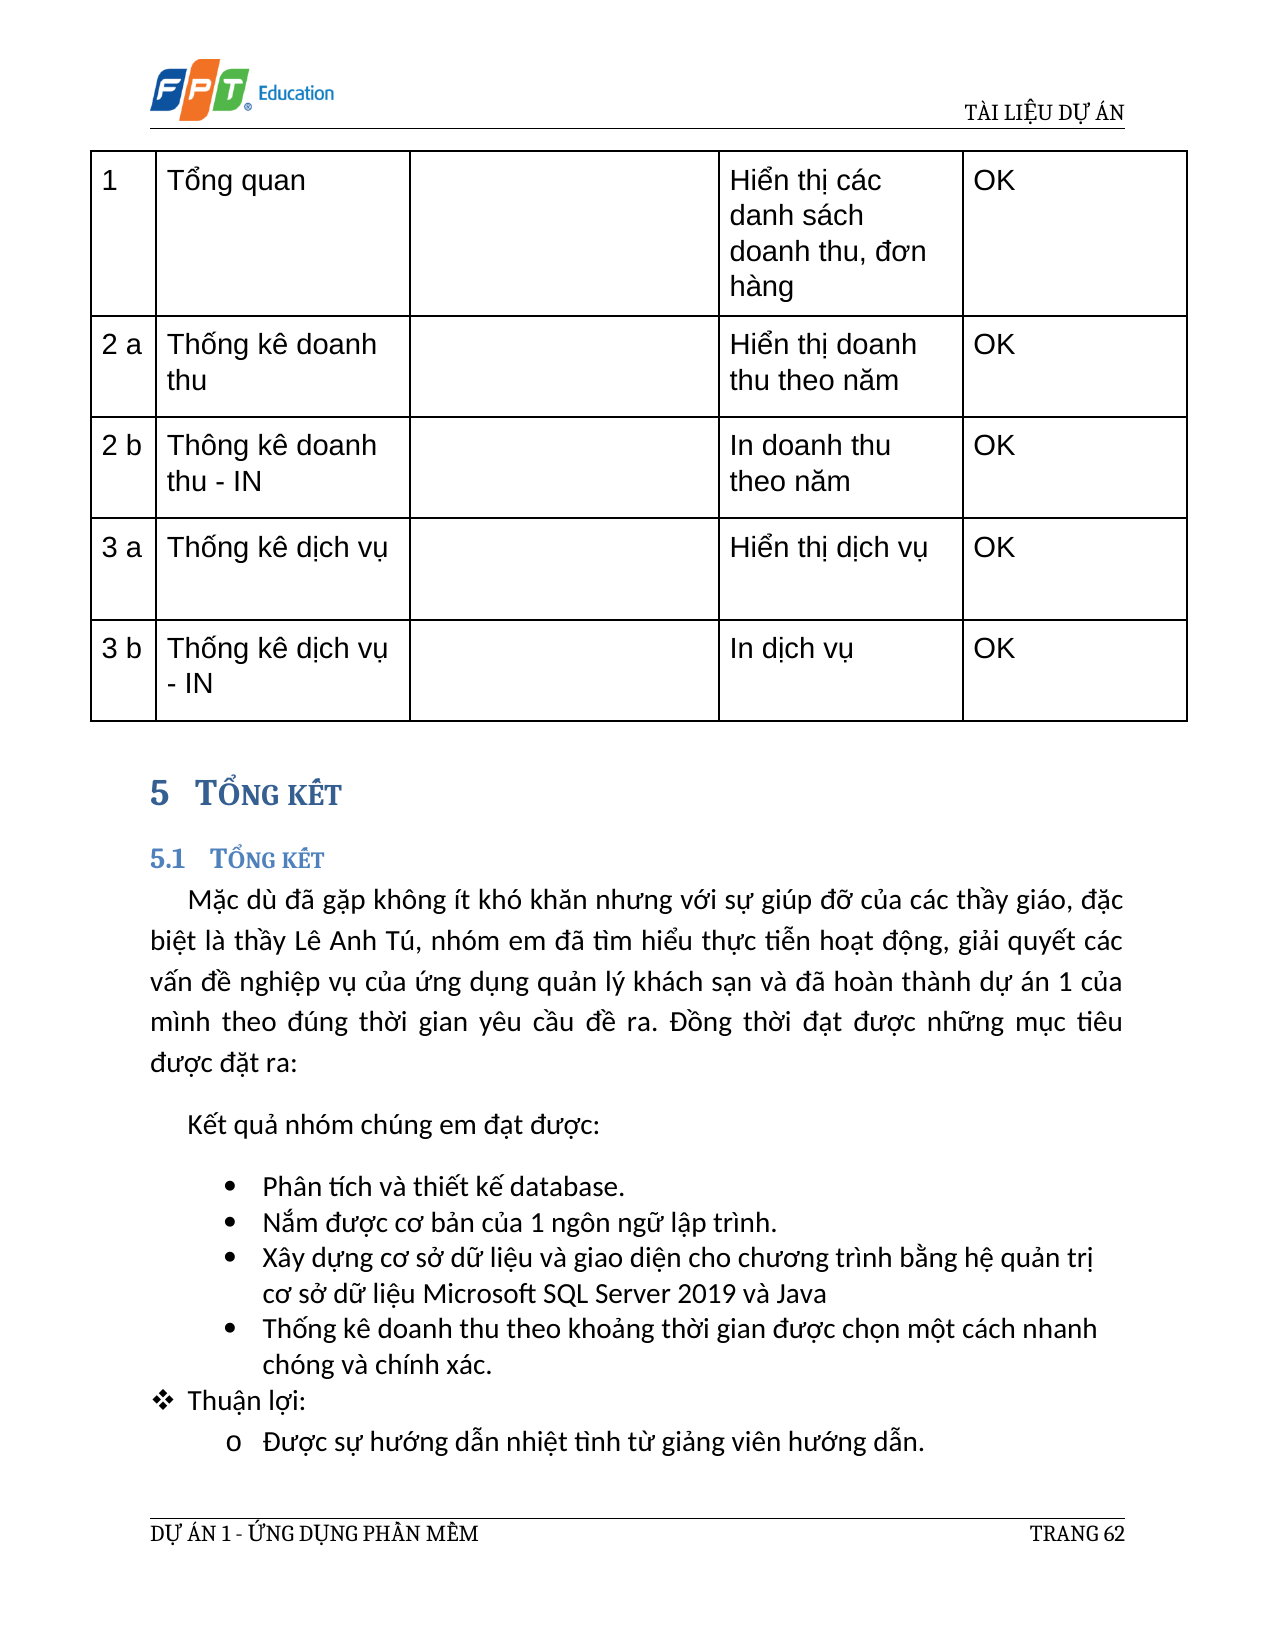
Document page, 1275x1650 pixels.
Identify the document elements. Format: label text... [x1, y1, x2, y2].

list Nắm được cơ bản của 1 ngôn ngữ lập trình. [225, 1204, 1125, 1239]
table_cell [411, 519, 718, 618]
table_cell Hiển thị các danh sách doanh thu, đơn hàng [720, 152, 962, 315]
table_cell Hiển thị doanh thu theo năm [720, 317, 962, 416]
table_cell 2 a [92, 317, 155, 416]
table_cell 3 a [92, 519, 155, 618]
table_cell 3 b [92, 621, 155, 720]
table_cell OK [964, 317, 1186, 416]
table_cell Thông kê doanh thu - IN [157, 418, 409, 517]
list Được sự hướng dẫn nhiệt tình từ giảng viên hướng dẫn. [225, 1423, 1125, 1460]
table_cell [411, 621, 718, 720]
text Kết quả nhóm chúng em đạt được: [150, 1106, 1125, 1142]
subtitle Tổng kết [150, 772, 1125, 815]
table_cell Tổng quan [157, 152, 409, 315]
table_cell Hiển thị dịch vụ [720, 519, 962, 618]
list Thuận lợi: [150, 1382, 1125, 1417]
list Phân tích và thiết kế database. [225, 1168, 1125, 1204]
table_cell OK [964, 621, 1186, 720]
picture [150, 59, 336, 121]
table_cell Thống kê doanh thu [157, 317, 409, 416]
table_cell OK [964, 418, 1186, 517]
table_cell [411, 418, 718, 517]
table_cell [411, 317, 718, 416]
text Mặc dù đã gặp không ít khó khăn nhưng với sự giúp đỡ của các thầy giáo, đặc biệt là thầy Lê Anh Tú, nhóm em đã tìm hiểu thực tiễn hoạt động, giải quyết các vấn đề nghiệp vụ của ứng dụng quản lý khách sạn và đã hoàn thành dự án 1 của mình theo đúng thời gian yêu cầu đề ra. Đồng thời đạt được những mục tiêu được đặt ra: [150, 881, 1125, 1080]
table_cell [411, 152, 718, 315]
table_cell Thống kê dịch vụ - IN [157, 621, 409, 720]
table_cell In doanh thu theo năm [720, 418, 962, 517]
table_cell 2 b [92, 418, 155, 517]
table_cell 1 [92, 152, 155, 315]
table_cell Thống kê dịch vụ [157, 519, 409, 618]
list Thống kê doanh thu theo khoảng thời gian được chọn một cách nhanh chóng và chính xác. [225, 1311, 1125, 1382]
table_cell OK [964, 152, 1186, 315]
list Xây dựng cơ sở dữ liệu và giao diện cho chương trình bằng hệ quản trị cơ sở dữ liệu Microsoft SQL Server 2019 và Java [225, 1239, 1125, 1311]
table_cell OK [964, 519, 1186, 618]
subtitle Tổng kết [150, 842, 1125, 876]
table_cell In dịch vụ [720, 621, 962, 720]
